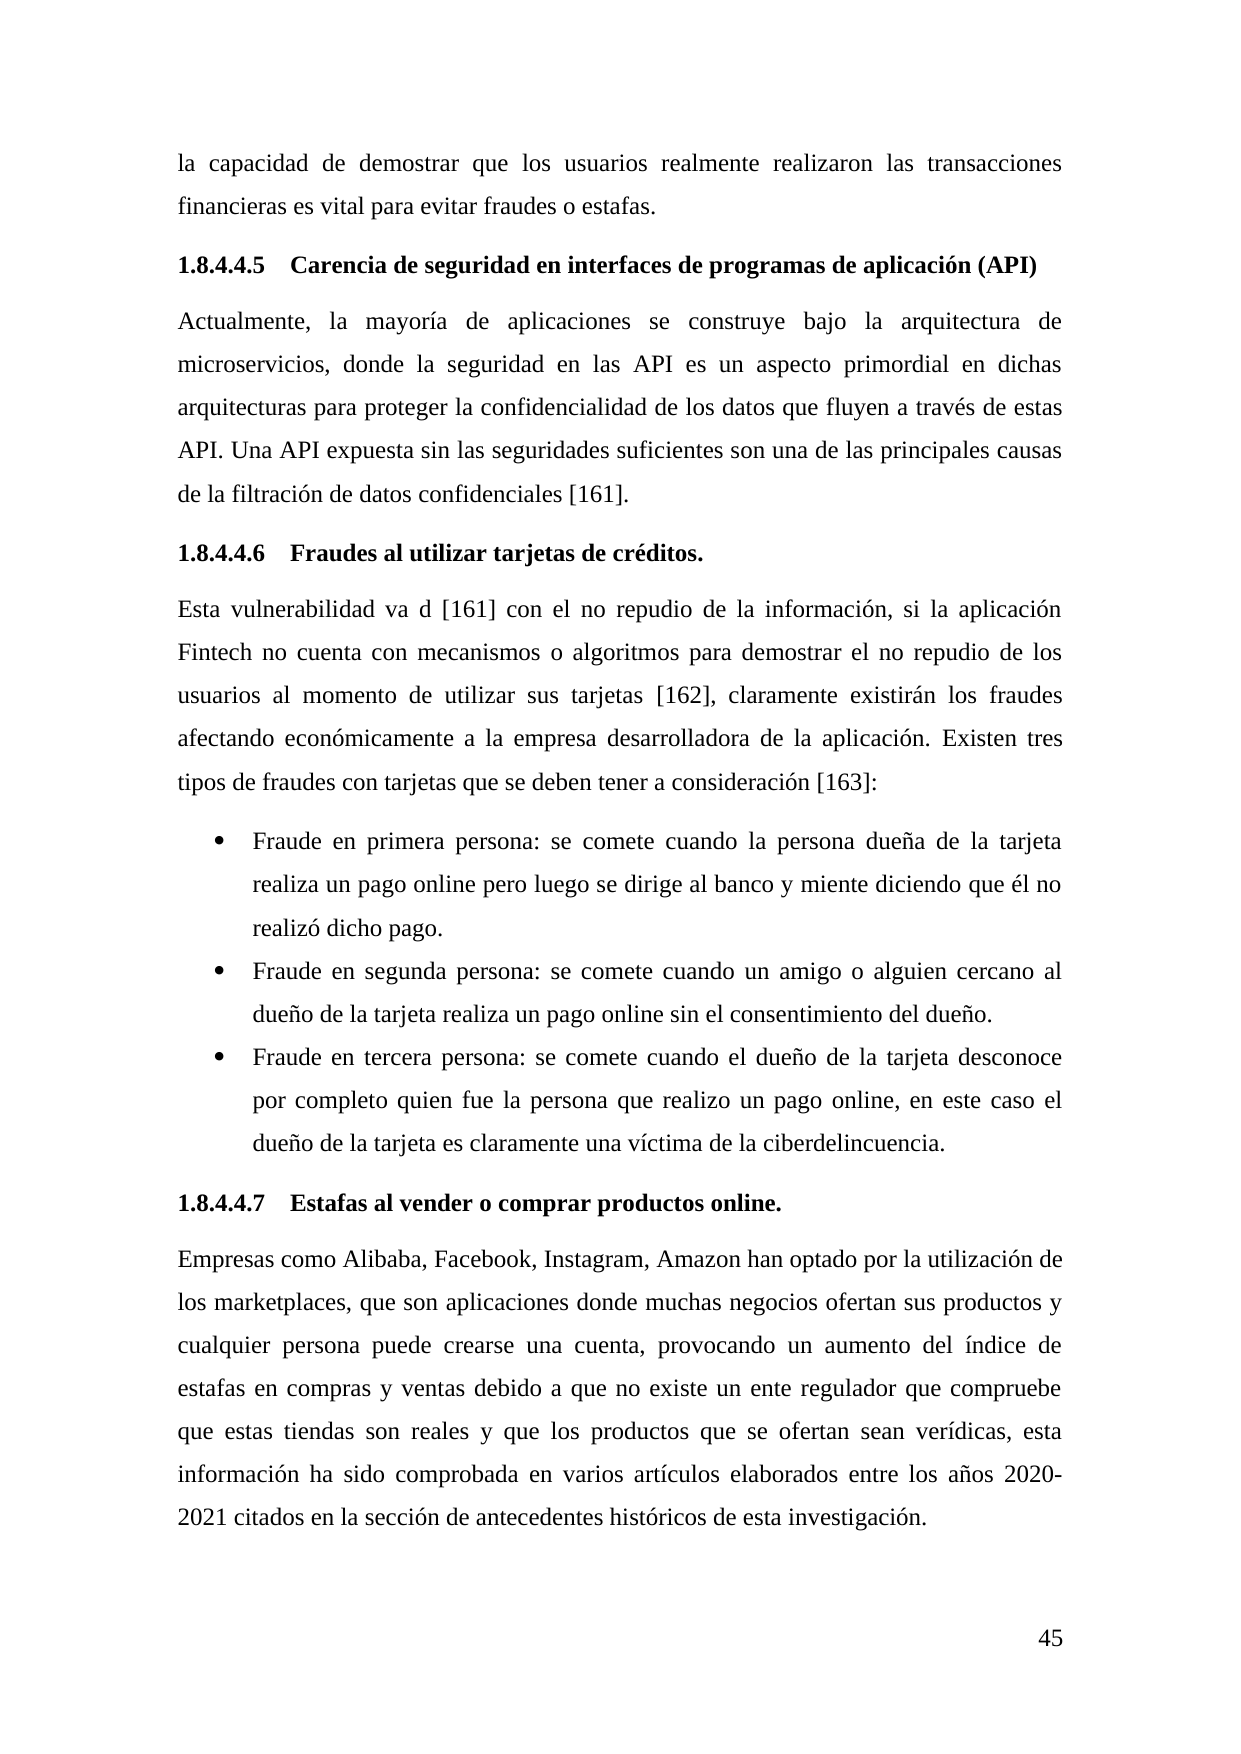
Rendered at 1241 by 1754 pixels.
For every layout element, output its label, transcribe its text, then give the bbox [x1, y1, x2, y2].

text Empresas como Alibaba, Facebook, Instagram, Amazon han optado por la utilización de los marketplaces, que son aplicaciones donde muchas negocios ofertan sus productos y cualquier persona puede crearse una cuenta, provocando un aumento del índice de estafas en compras y ventas debido a que no existe un ente regulador que compruebe que estas tiendas son reales y que los productos que se ofertan sean verídicas, esta información ha sido comprobada en varios artículos elaborados entre los años 2020-2021 citados en la sección de antecedentes históricos de esta investigación. [177, 1244, 1063, 1531]
list Carencia de seguridad en interfaces de programas de aplicación (API) [177, 251, 1063, 279]
list Fraude en segunda persona: se comete cuando un amigo o alguien cercano al dueño de la tarjeta realiza un pago online sin el consentimiento del dueño. [215, 956, 1063, 1028]
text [177, 148, 1063, 219]
list Fraudes al utilizar tarjetas de créditos. [177, 538, 1063, 567]
list Fraude en tercera persona: se comete cuando el dueño de la tarjeta desconoce por completo quien fue la persona que realizo un pago online, en este caso el dueño de la tarjeta es claramente una víctima de la ciberdelincuencia. [215, 1042, 1063, 1157]
list Estafas al vender o comprar productos online. [177, 1188, 1063, 1217]
list Fraude en primera persona: se comete cuando la persona dueña de la tarjeta realiza un pago online pero luego se dirige al banco y miente diciendo que él no realizó dicho pago. [215, 826, 1063, 941]
text Esta vulnerabilidad va d [161] con el no repudio de la información, si la aplicación Fintech no cuenta con mecanismos o algoritmos para demostrar el no repudio de los usuarios al momento de utilizar sus tarjetas , claramente existirán los fraudes afectando económicamente a la empresa desarrolladora de la aplicación. Existen tres tipos de fraudes con tarjetas que se deben tener a consideración : [177, 594, 1063, 795]
text Actualmente, la mayoría de aplicaciones se construye bajo la arquitectura de microservicios, donde la seguridad en las API es un aspecto primordial en dichas arquitecturas para proteger la confidencialidad de los datos que fluyen a través de estas API. Una API expuesta sin las seguridades suficientes son una de las principales causas de la filtración de datos confidenciales . [177, 306, 1063, 507]
